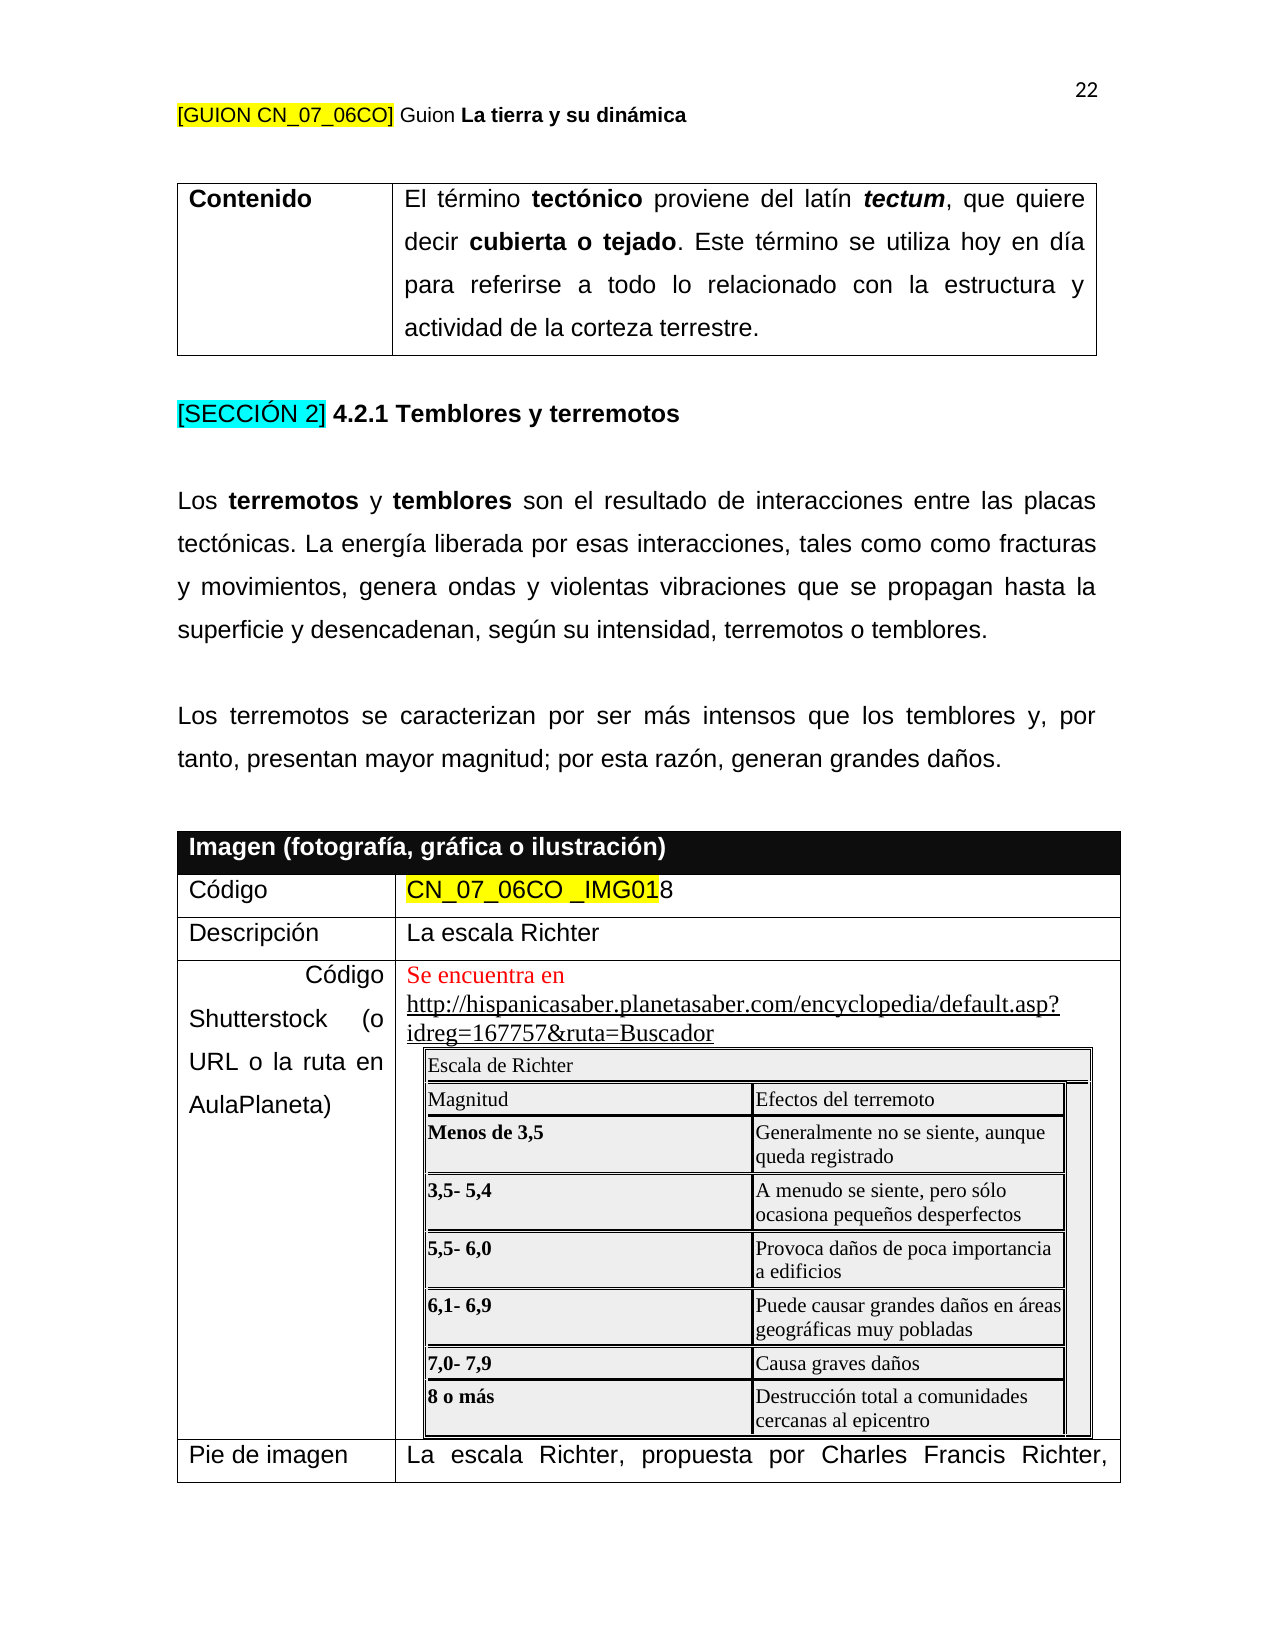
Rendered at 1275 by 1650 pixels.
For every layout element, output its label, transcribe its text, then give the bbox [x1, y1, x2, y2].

table_cell Código Shutterstock (o URL o la ruta en AulaPlaneta) [178, 961, 395, 1439]
table_cell Se encuentra en http://hispanicasaber.planetasaber.com/encyclopedia/default.asp?idreg=167757&ruta=Buscador [396, 961, 1120, 1439]
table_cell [396, 1440, 1120, 1482]
text [SECCIÓN 2] 4.2.1 Temblores y terremotos [177, 399, 1098, 428]
table_header Imagen (fotografía, gráfica o ilustración) [178, 832, 1120, 874]
table_cell Código [178, 875, 395, 917]
table_cell La escala Richter [396, 918, 1120, 959]
text Los terremotos se caracterizan por ser más intensos que los temblores y, por tanto, presentan mayor magnitud; por esta razón, generan grandes daños. [177, 701, 1098, 773]
table_cell Pie de imagen [178, 1440, 395, 1482]
table_cell Contenido [178, 184, 392, 355]
table_cell CN_07_06CO _IMG018 [396, 875, 1120, 917]
table_cell El término tectónico proviene del latín tectum, que quiere decir cubierta o tejado. Este término se utiliza hoy en día para referirse a todo lo relacionado con la estructura y actividad de la corteza terrestre. [393, 184, 1096, 355]
text Los terremotos y temblores son el resultado de interacciones entre las placas tectónicas. La energía liberada por esas interacciones, tales como como fracturas y movimientos, genera ondas y violentas vibraciones que se propagan hasta la superficie y desencadenan, según su intensidad, terremotos o temblores. [177, 486, 1098, 644]
table_cell Descripción [178, 918, 395, 959]
